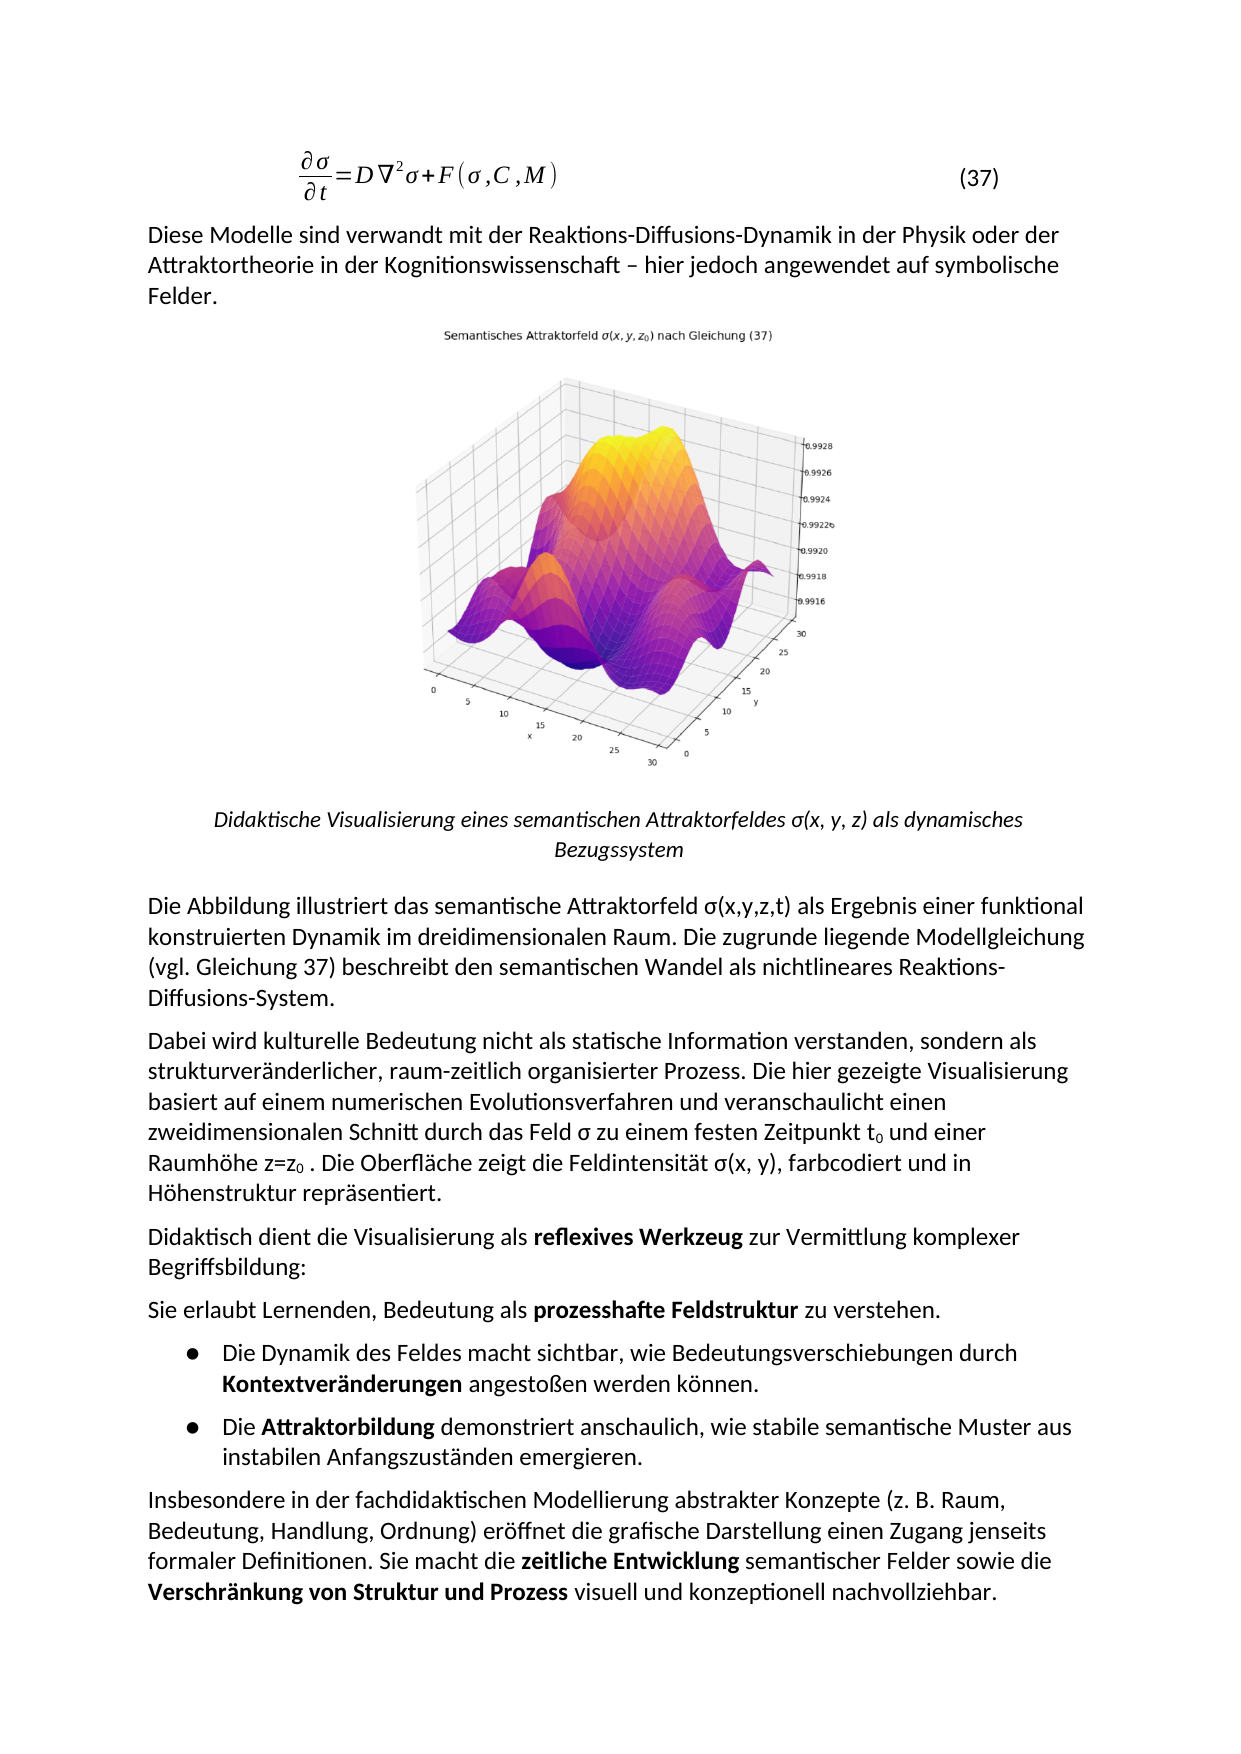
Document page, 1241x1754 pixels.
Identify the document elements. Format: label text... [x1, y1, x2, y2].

picture [384, 323, 857, 778]
text Die Dynamik des Feldes macht sichtbar, wie Bedeutungsverschiebungen durch Kontextveränderungen angestoßen werden können. [185, 1337, 1093, 1398]
text Diese Modelle sind verwandt mit der Reaktions-Diffusions-Dynamik in der Physik oder der Attraktortheorie in der Kognitionswissenschaft – hier jedoch angewendet auf symbolische Felder. [148, 219, 1093, 311]
text Insbesondere in der fachdidaktischen Modellierung abstrakter Konzepte (z. B. Raum, Bedeutung, Handlung, Ordnung) eröffnet die grafische Darstellung einen Zugang jenseits formaler Definitionen. Sie macht die zeitliche Entwicklung semantischer Felder sowie die Verschränkung von Struktur und Prozess visuell und konzeptionell nachvollziehbar. [148, 1484, 1093, 1606]
text Die Attraktorbildung demonstriert anschaulich, wie stabile semantische Muster aus instabilen Anfangszuständen emergieren. [185, 1411, 1093, 1472]
text Didaktische Visualisierung eines semantischen Attraktorfeldes σ(x, y, z) als dynamisches Bezugssystem [148, 805, 1093, 863]
text Dabei wird kulturelle Bedeutung nicht als statische Information verstanden, sondern als strukturveränderlicher, raum-zeitlich organisierter Prozess. Die hier gezeigte Visualisierung basiert auf einem numerischen Evolutionsverfahren und veranschaulicht einen zweidimensionalen Schnitt durch das Feld σ zu einem festen Zeitpunkt t0​ und einer Raumhöhe z=z0 ​. Die Oberfläche zeigt die Feldintensität σ(x, y), farbcodiert und in Höhenstruktur repräsentiert. [148, 1025, 1093, 1208]
text Didaktisch dient die Visualisierung als reflexives Werkzeug zur Vermittlung komplexer Begriffsbildung: [148, 1221, 1093, 1282]
text (37) [298, 148, 1093, 207]
text Sie erlaubt Lernenden, Bedeutung als prozesshafte Feldstruktur zu verstehen. [148, 1294, 1093, 1325]
text Die Abbildung illustriert das semantische Attraktorfeld σ(x,y,z,t) als Ergebnis einer funktional konstruierten Dynamik im dreidimensionalen Raum. Die zugrunde liegende Modellgleichung (vgl. Gleichung 37) beschreibt den semantischen Wandel als nichtlineares Reaktions-Diffusions-System. [148, 890, 1093, 1012]
